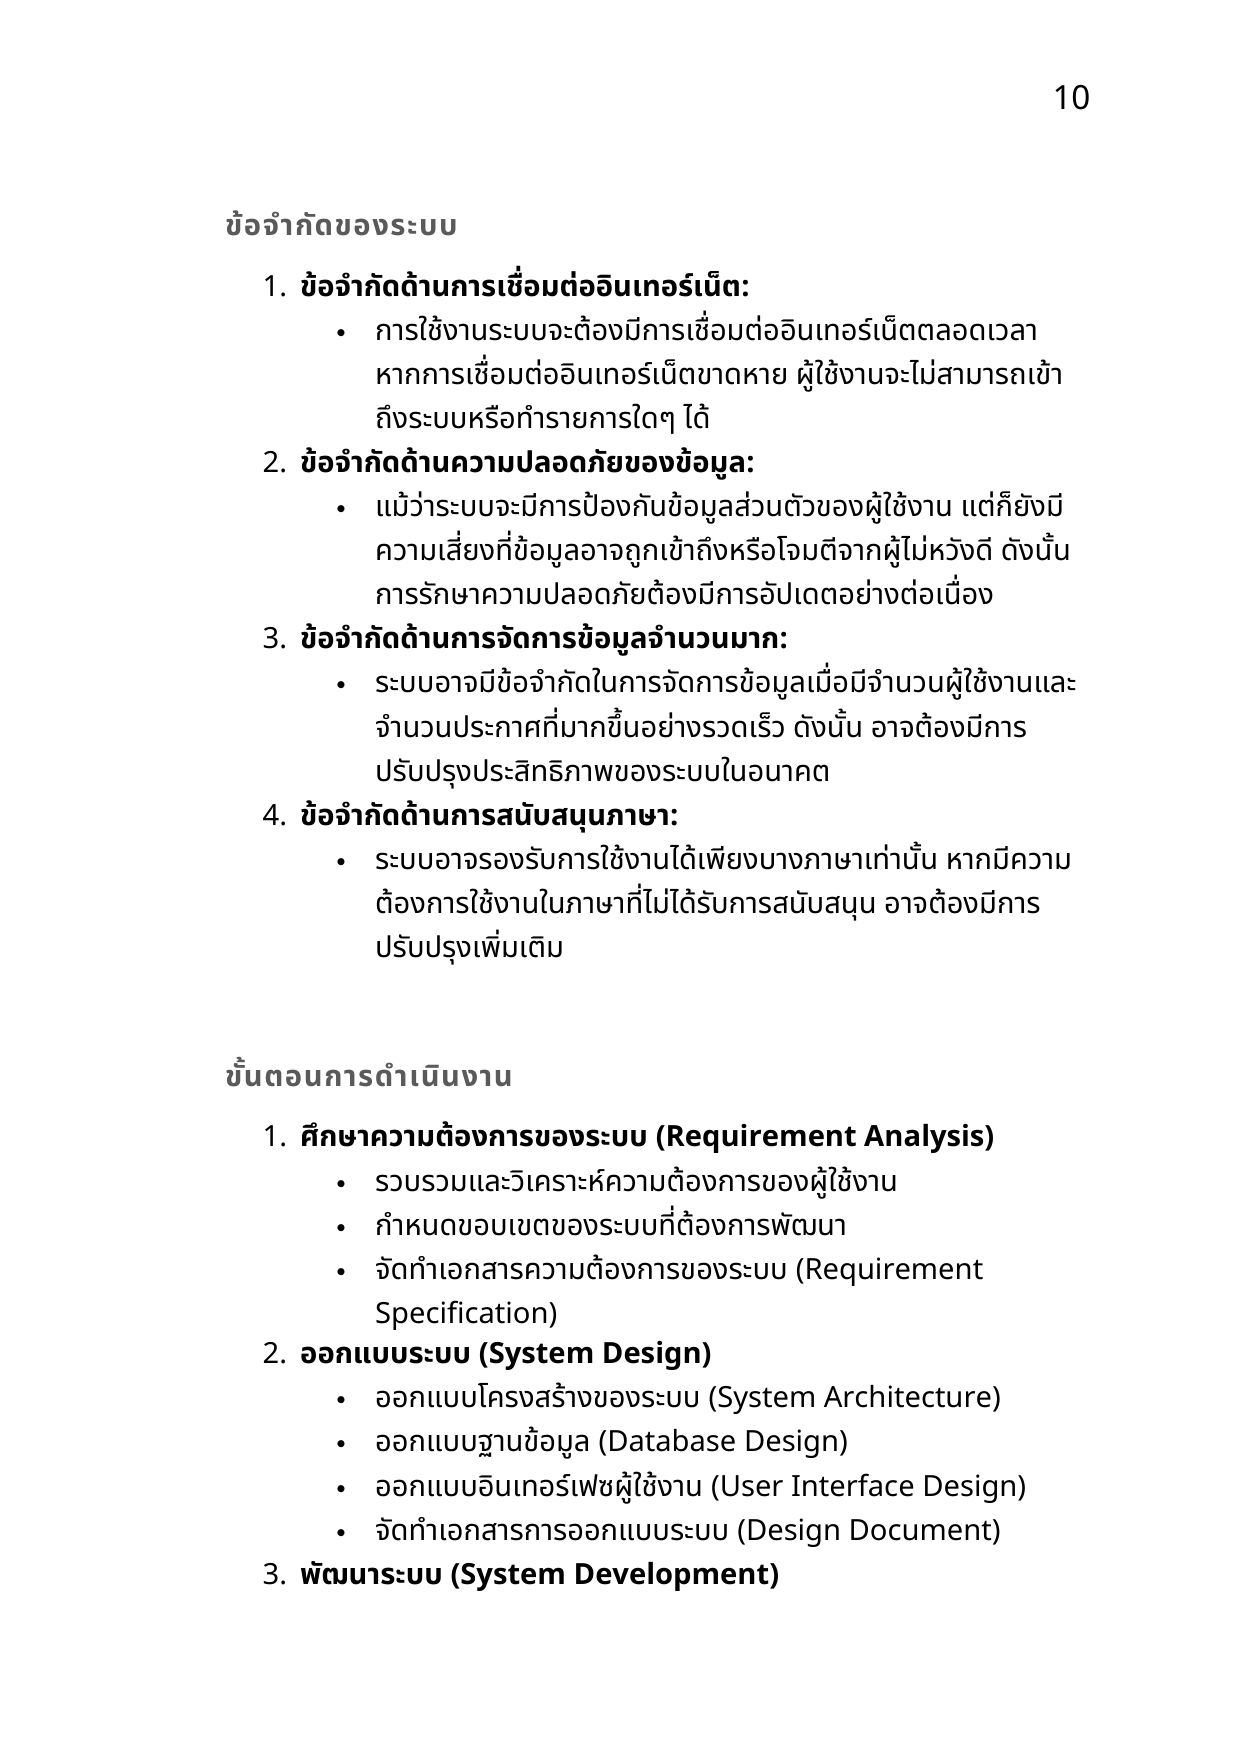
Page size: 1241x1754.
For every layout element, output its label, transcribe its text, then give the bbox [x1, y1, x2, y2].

list รวบรวมและวิเคราะห์ความต้องการของผู้ใช้งาน [337, 1160, 1090, 1204]
list ออกแบบโครงสร้างของระบบ (System Architecture) [337, 1376, 1090, 1421]
list พัฒนาระบบ (System Development) [262, 1553, 1090, 1598]
list การใช้งานระบบจะต้องมีการเชื่อมต่ออินเทอร์เน็ตตลอดเวลา หากการเชื่อมต่ออินเทอร์เน็ตขาดหาย ผู้ใช้งานจะไม่สามารถเข้าถึงระบบหรือทำรายการใดๆ ได้ [337, 309, 1090, 441]
list จัดทำเอกสารการออกแบบระบบ (Design Document) [337, 1509, 1090, 1553]
list ระบบอาจมีข้อจำกัดในการจัดการข้อมูลเมื่อมีจำนวนผู้ใช้งานและจำนวนประกาศที่มากขึ้นอย่างรวดเร็ว ดังนั้น อาจต้องมีการปรับปรุงประสิทธิภาพของระบบในอนาคต [337, 662, 1090, 794]
list ออกแบบระบบ (System Design) [262, 1332, 1090, 1376]
list ข้อจำกัดด้านการเชื่อมต่ออินเทอร์เน็ต: [262, 265, 1090, 309]
subtitle ข้อจำกัดของระบบ [225, 204, 1090, 248]
list ข้อจำกัดด้านการจัดการข้อมูลจำนวนมาก: [262, 618, 1090, 662]
list ระบบอาจรองรับการใช้งานได้เพียงบางภาษาเท่านั้น หากมีความต้องการใช้งานในภาษาที่ไม่ได้รับการสนับสนุน อาจต้องมีการปรับปรุงเพิ่มเติม [337, 838, 1090, 971]
list ข้อจำกัดด้านการสนับสนุนภาษา: [262, 794, 1090, 838]
list แม้ว่าระบบจะมีการป้องกันข้อมูลส่วนตัวของผู้ใช้งาน แต่ก็ยังมีความเสี่ยงที่ข้อมูลอาจถูกเข้าถึงหรือโจมตีจากผู้ไม่หวังดี ดังนั้น การรักษาความปลอดภัยต้องมีการอัปเดตอย่างต่อเนื่อง [337, 486, 1090, 618]
list ออกแบบอินเทอร์เฟซผู้ใช้งาน (User Interface Design) [337, 1465, 1090, 1509]
list ข้อจำกัดด้านความปลอดภัยของข้อมูล: [262, 441, 1090, 486]
list กำหนดขอบเขตของระบบที่ต้องการพัฒนา [337, 1204, 1090, 1248]
subtitle ขั้นตอนการดำเนินงาน [225, 1055, 1090, 1099]
list ศึกษาความต้องการของระบบ (Requirement Analysis) [262, 1116, 1090, 1160]
list ออกแบบฐานข้อมูล (Database Design) [337, 1421, 1090, 1465]
list จัดทำเอกสารความต้องการของระบบ (Requirement Specification) [337, 1248, 1090, 1332]
